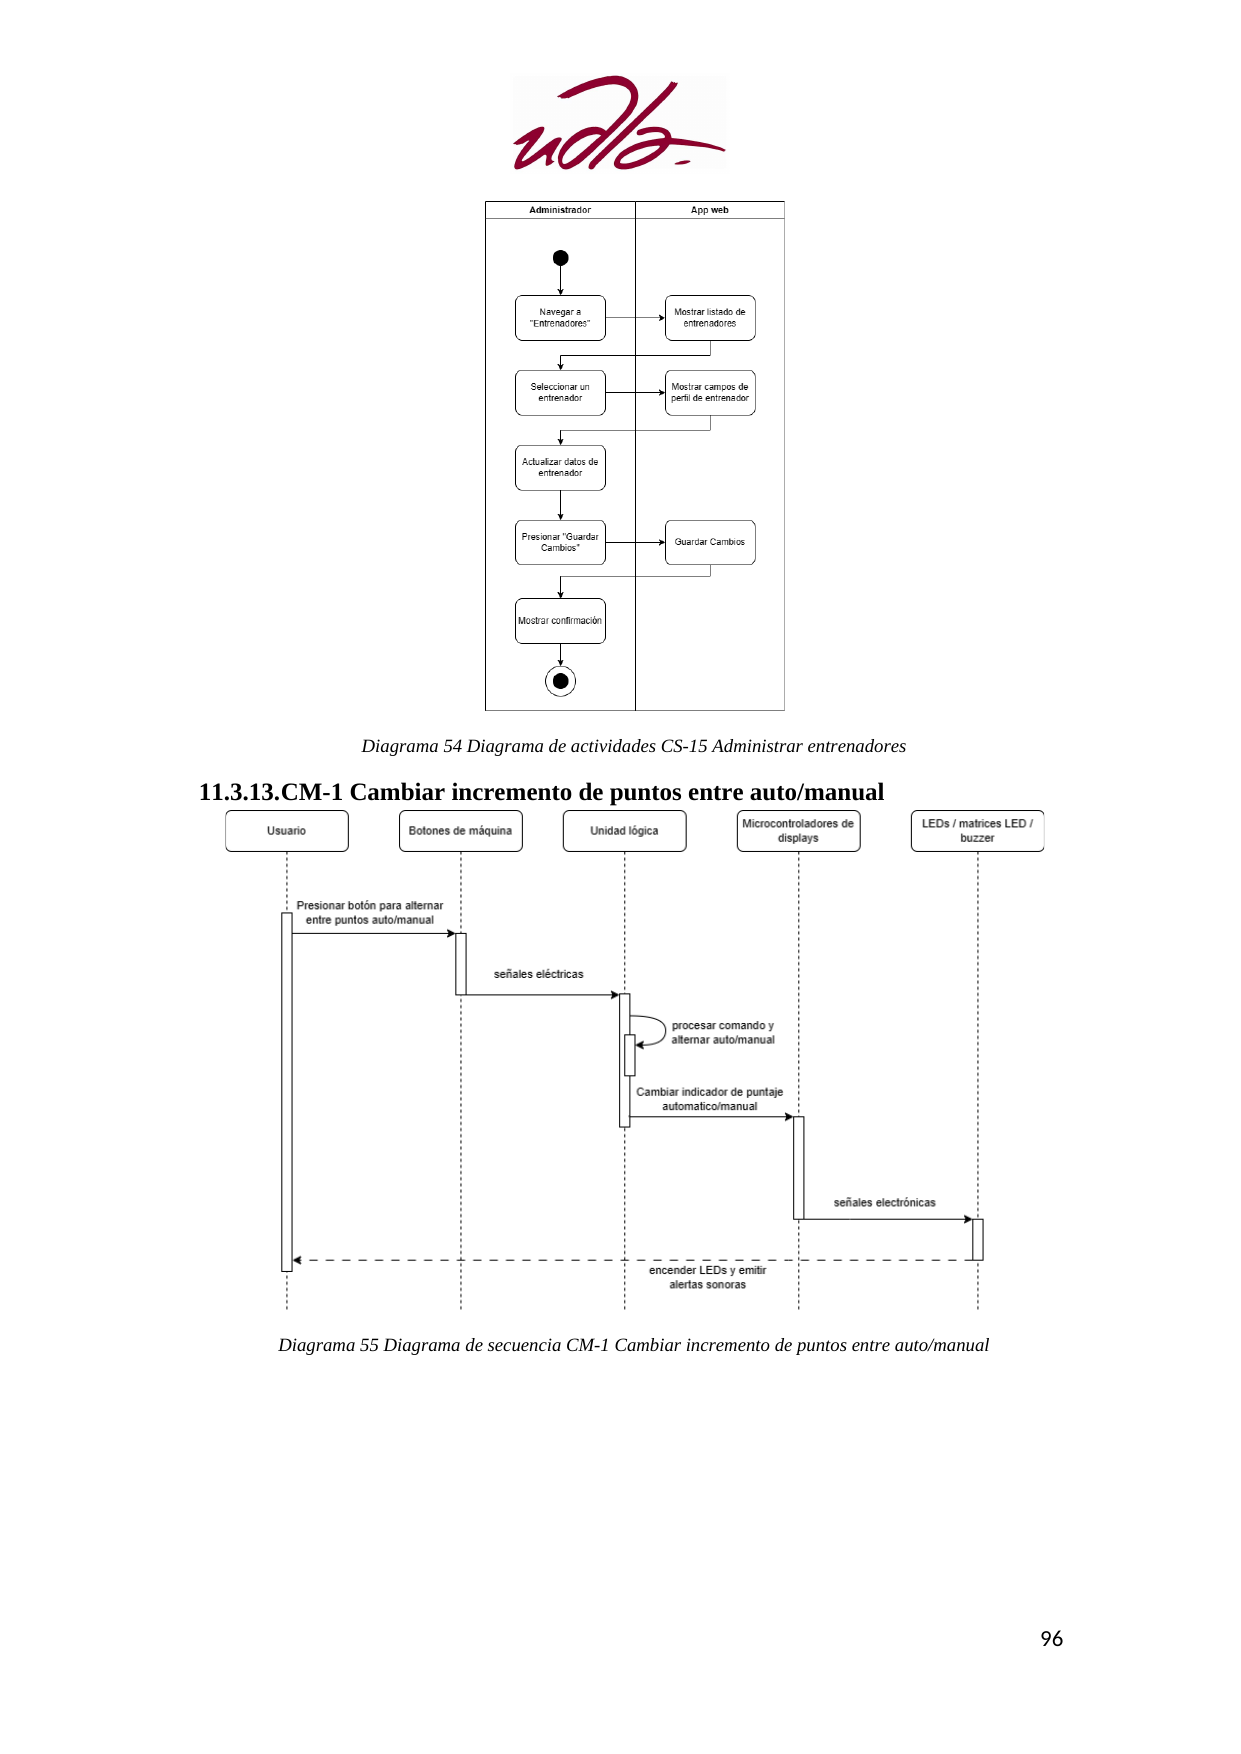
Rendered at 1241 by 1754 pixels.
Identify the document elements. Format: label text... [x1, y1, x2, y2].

picture [485, 201, 785, 711]
text Diagrama 55 Diagrama de secuencia CM-1 Cambiar incremento de puntos entre auto/manual [207, 1334, 1063, 1356]
subtitle CM-1 Cambiar incremento de puntos entre auto/manual [198, 777, 1063, 806]
picture [509, 73, 731, 174]
text Diagrama 54 Diagrama de actividades CS-15 Administrar entrenadores [207, 735, 1063, 757]
picture [225, 810, 1045, 1314]
